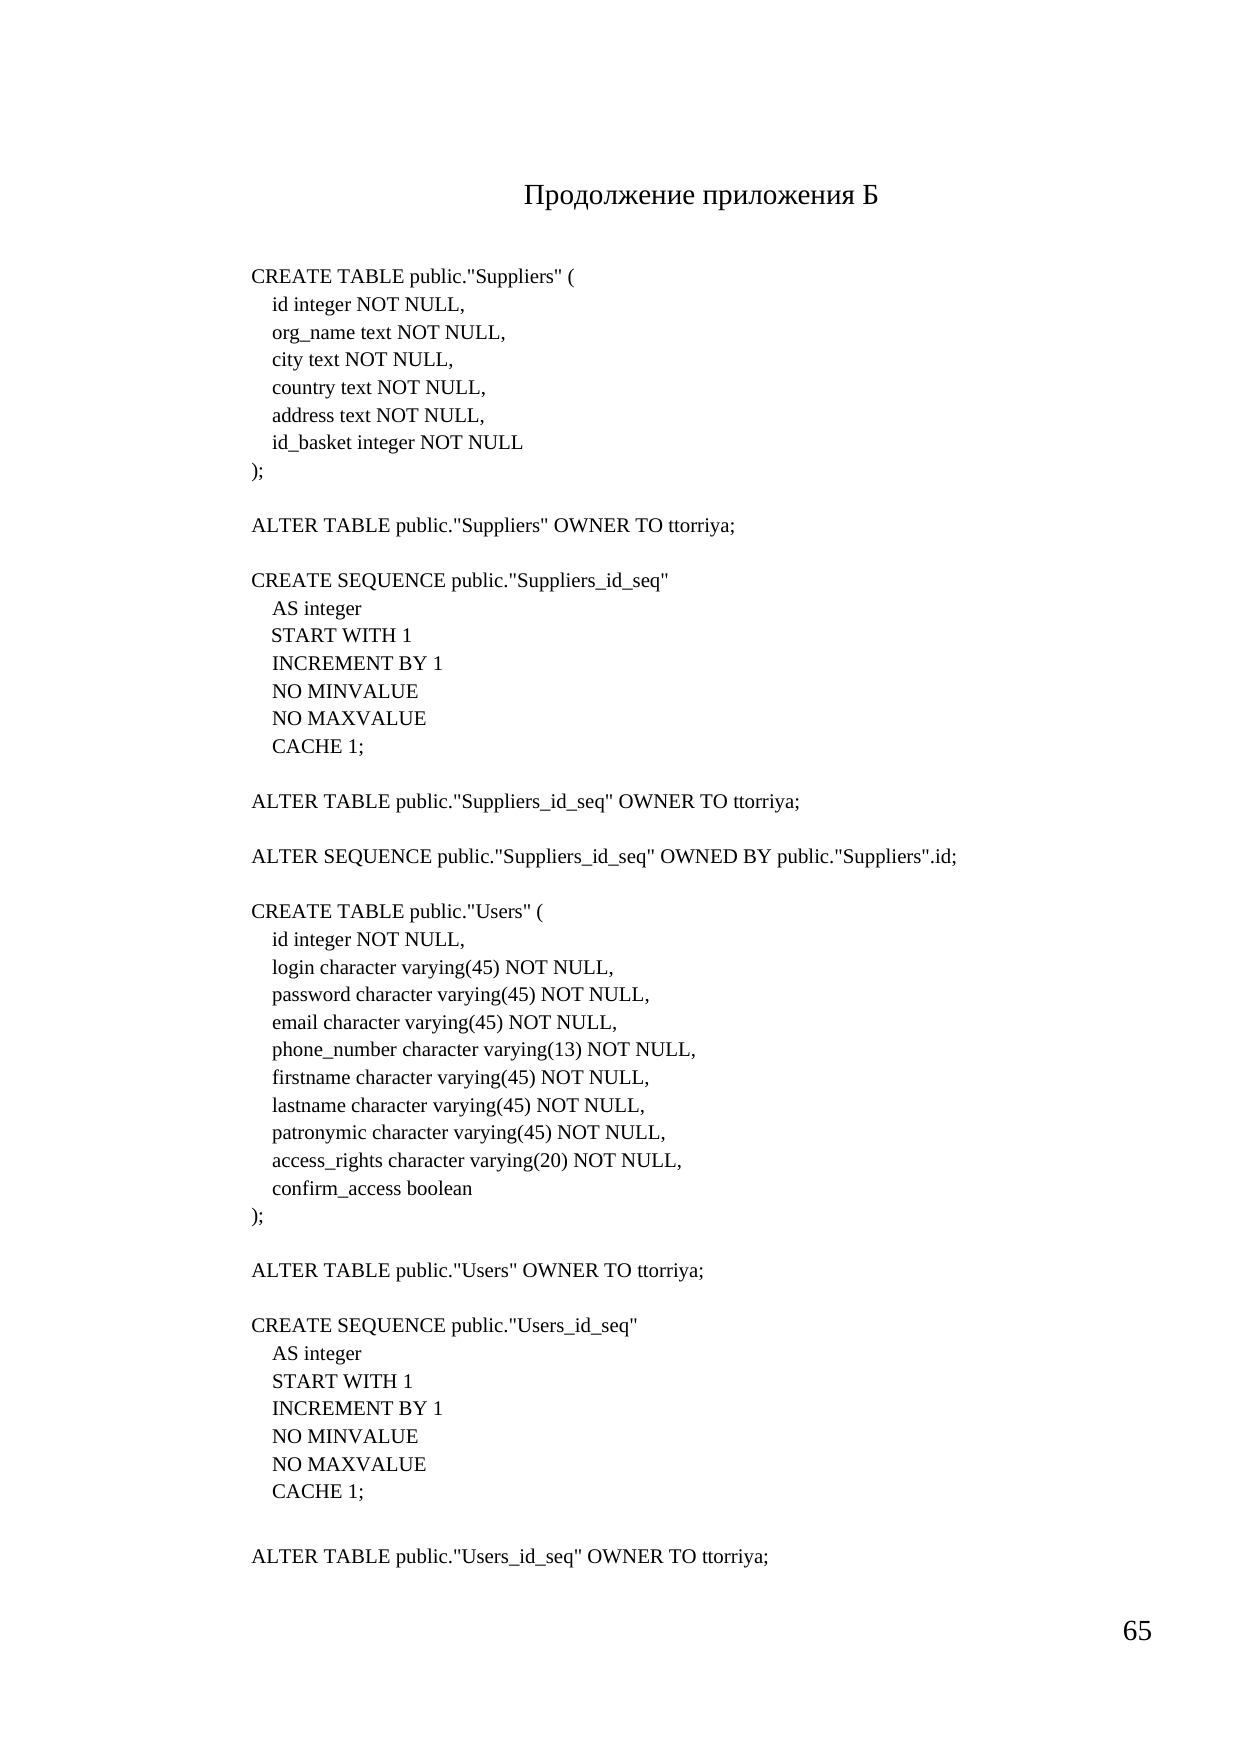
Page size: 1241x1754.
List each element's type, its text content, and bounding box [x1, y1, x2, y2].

text NO MAXVALUE [177, 1451, 1152, 1476]
text password character varying(45) NOT NULL, [177, 982, 1152, 1006]
text AS integer [177, 596, 1152, 620]
text NO MINVALUE [177, 1424, 1152, 1448]
text email character varying(45) NOT NULL, [177, 1010, 1152, 1034]
text city text NOT NULL, [177, 347, 1152, 371]
text CREATE TABLE public."Users" ( [177, 899, 1152, 923]
text NO MINVALUE [177, 678, 1152, 703]
text id_basket integer NOT NULL [177, 430, 1152, 454]
text firstname character varying(45) NOT NULL, [177, 1065, 1152, 1089]
text id integer NOT NULL, [177, 927, 1152, 951]
text address text NOT NULL, [177, 402, 1152, 427]
text INCREMENT BY 1 [177, 651, 1152, 675]
text country text NOT NULL, [177, 375, 1152, 399]
text NO MAXVALUE [177, 706, 1152, 730]
text patronymic character varying(45) NOT NULL, [177, 1120, 1152, 1144]
text ); [177, 1203, 1152, 1227]
text id integer NOT NULL, [177, 292, 1152, 316]
text CACHE 1; [177, 734, 1152, 758]
text START WITH 1 [177, 1369, 1152, 1393]
text CREATE SEQUENCE public."Suppliers_id_seq" [177, 568, 1152, 592]
text ALTER TABLE public."Suppliers_id_seq" OWNER TO ttorriya; [177, 789, 1152, 813]
text CREATE SEQUENCE public."Users_id_seq" [177, 1313, 1152, 1337]
text ALTER SEQUENCE public."Suppliers_id_seq" OWNED BY public."Suppliers".id; [177, 844, 1152, 868]
text CREATE TABLE public."Suppliers" ( [177, 264, 1152, 288]
text ); [177, 458, 1152, 482]
text CACHE 1; [177, 1479, 1152, 1503]
text org_name text NOT NULL, [177, 320, 1152, 344]
text START WITH 1 [177, 623, 1152, 647]
text lastname character varying(45) NOT NULL, [177, 1093, 1152, 1117]
text access_rights character varying(20) NOT NULL, [177, 1148, 1152, 1172]
text phone_number character varying(13) NOT NULL, [177, 1037, 1152, 1061]
text AS integer [177, 1341, 1152, 1365]
text Продолжение приложения Б [177, 177, 1152, 211]
text ALTER TABLE public."Suppliers" OWNER TO ttorriya; [177, 513, 1152, 537]
text confirm_access boolean [177, 1175, 1152, 1199]
text INCREMENT BY 1 [177, 1396, 1152, 1420]
text login character varying(45) NOT NULL, [177, 954, 1152, 979]
text ALTER TABLE public."Users" OWNER TO ttorriya; [177, 1258, 1152, 1282]
text ALTER TABLE public."Users_id_seq" OWNER TO ttorriya; [177, 1544, 1152, 1568]
